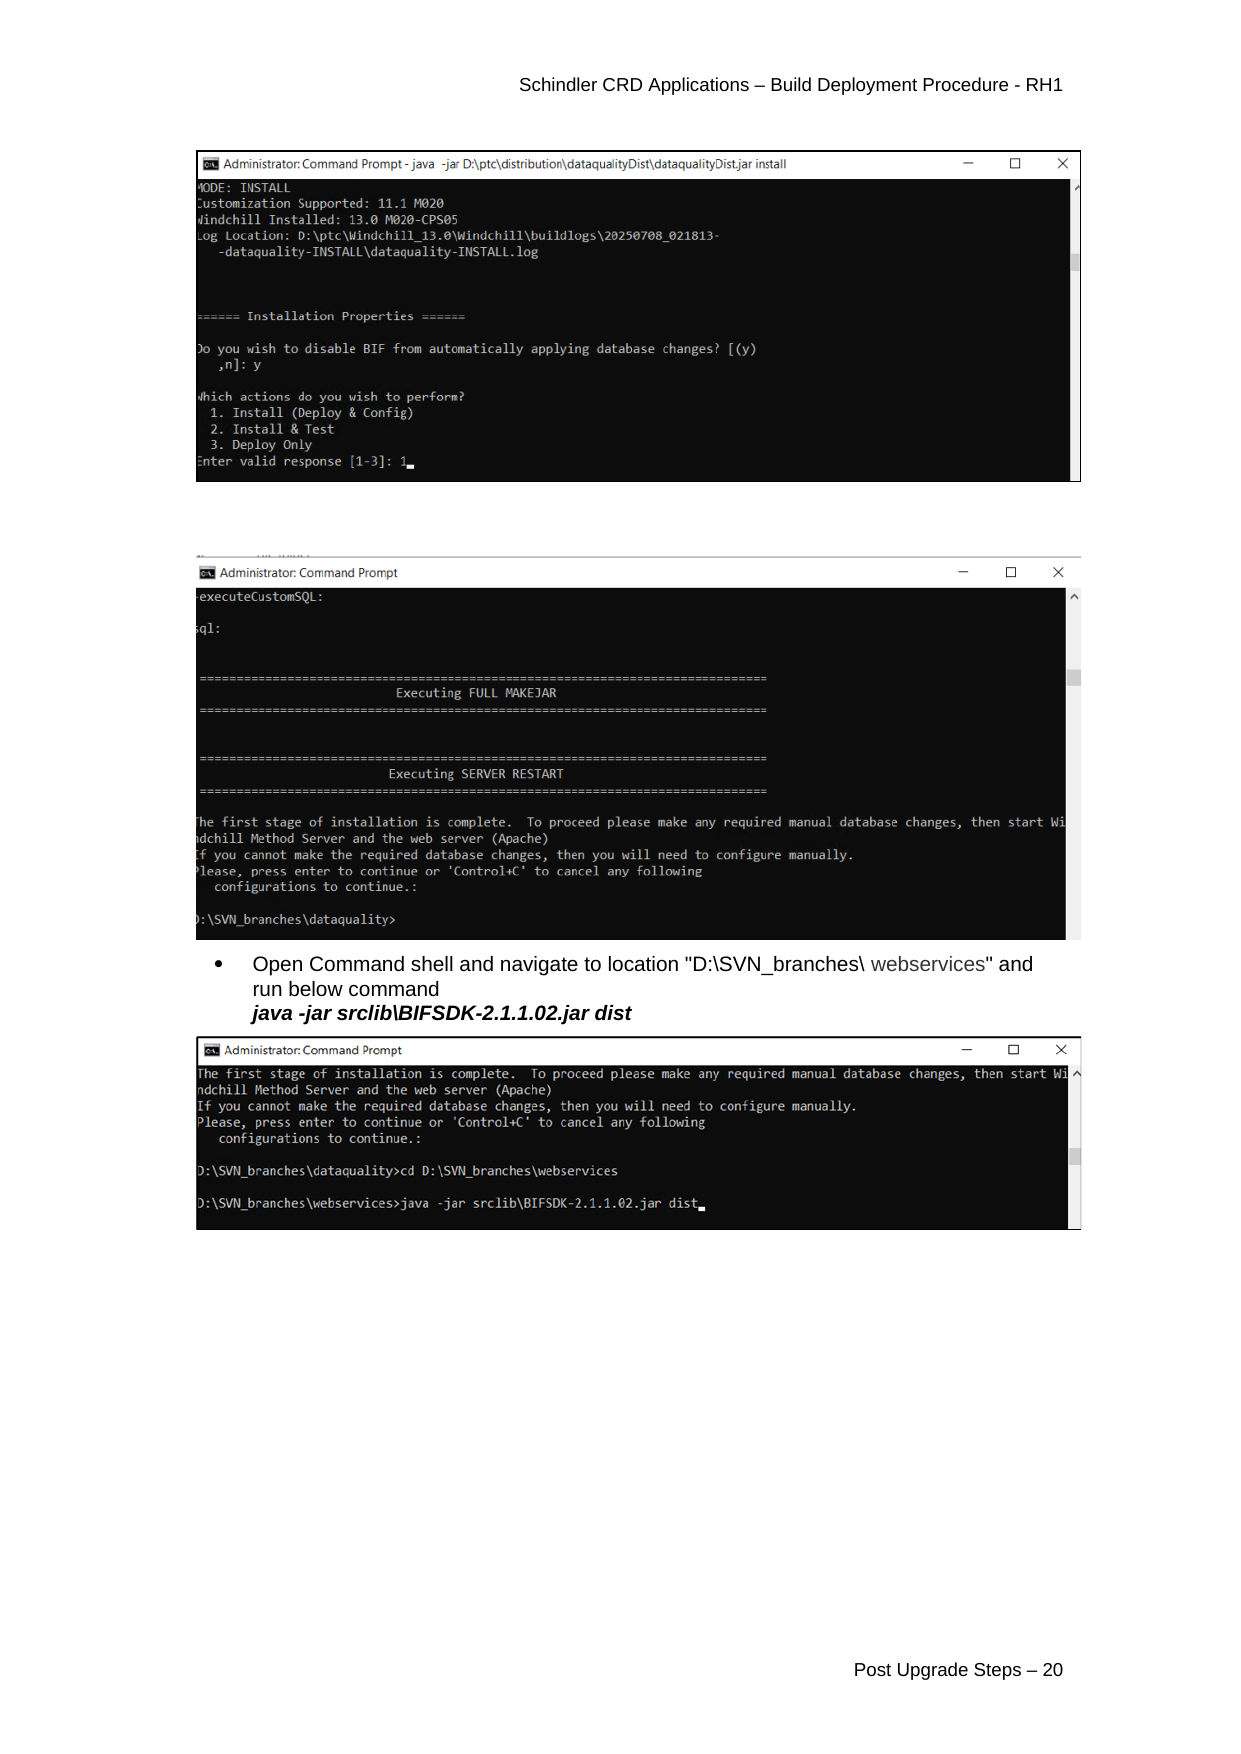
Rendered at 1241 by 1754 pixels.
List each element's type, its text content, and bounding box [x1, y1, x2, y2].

picture [196, 555, 1082, 940]
picture [198, 152, 1080, 481]
list Open Command shell and navigate to location "D:\SVN_branches\ webservices" and run below command java -jar srclib\BIFSDK-2.1.1.02.jar dist [215, 952, 1063, 1024]
picture [196, 1036, 1082, 1230]
